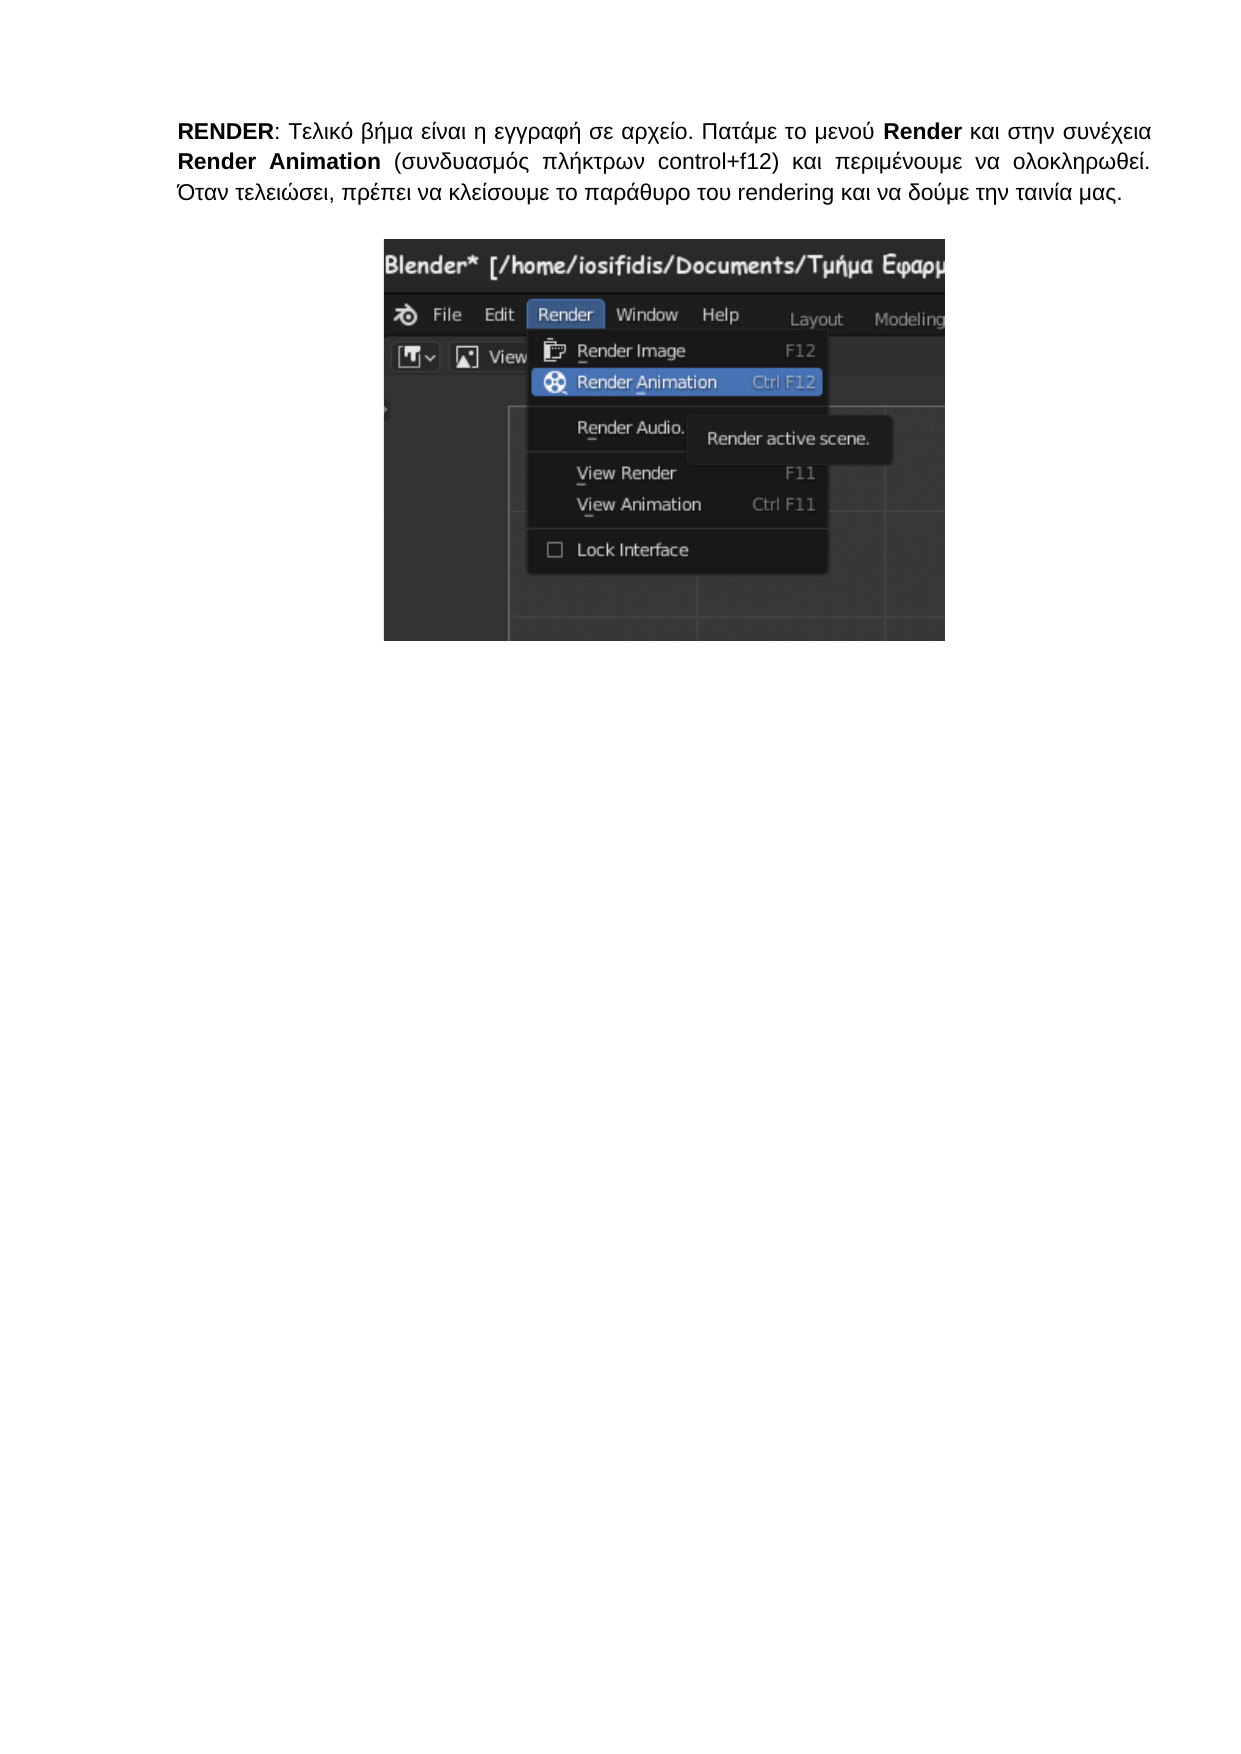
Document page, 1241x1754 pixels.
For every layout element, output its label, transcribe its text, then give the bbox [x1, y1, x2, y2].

text RENDER: Τελικό βήμα είναι η εγγραφή σε αρχείο. Πατάμε το μενού Render και στην συνέχεια Render Animation (συνδυασμός πλήκτρων control+f12) και περιμένουμε να ολοκληρωθεί. Όταν τελειώσει, πρέπει να κλείσουμε το παράθυρο του rendering και να δούμε την ταινία μας. [177, 118, 1152, 205]
picture [383, 239, 945, 641]
